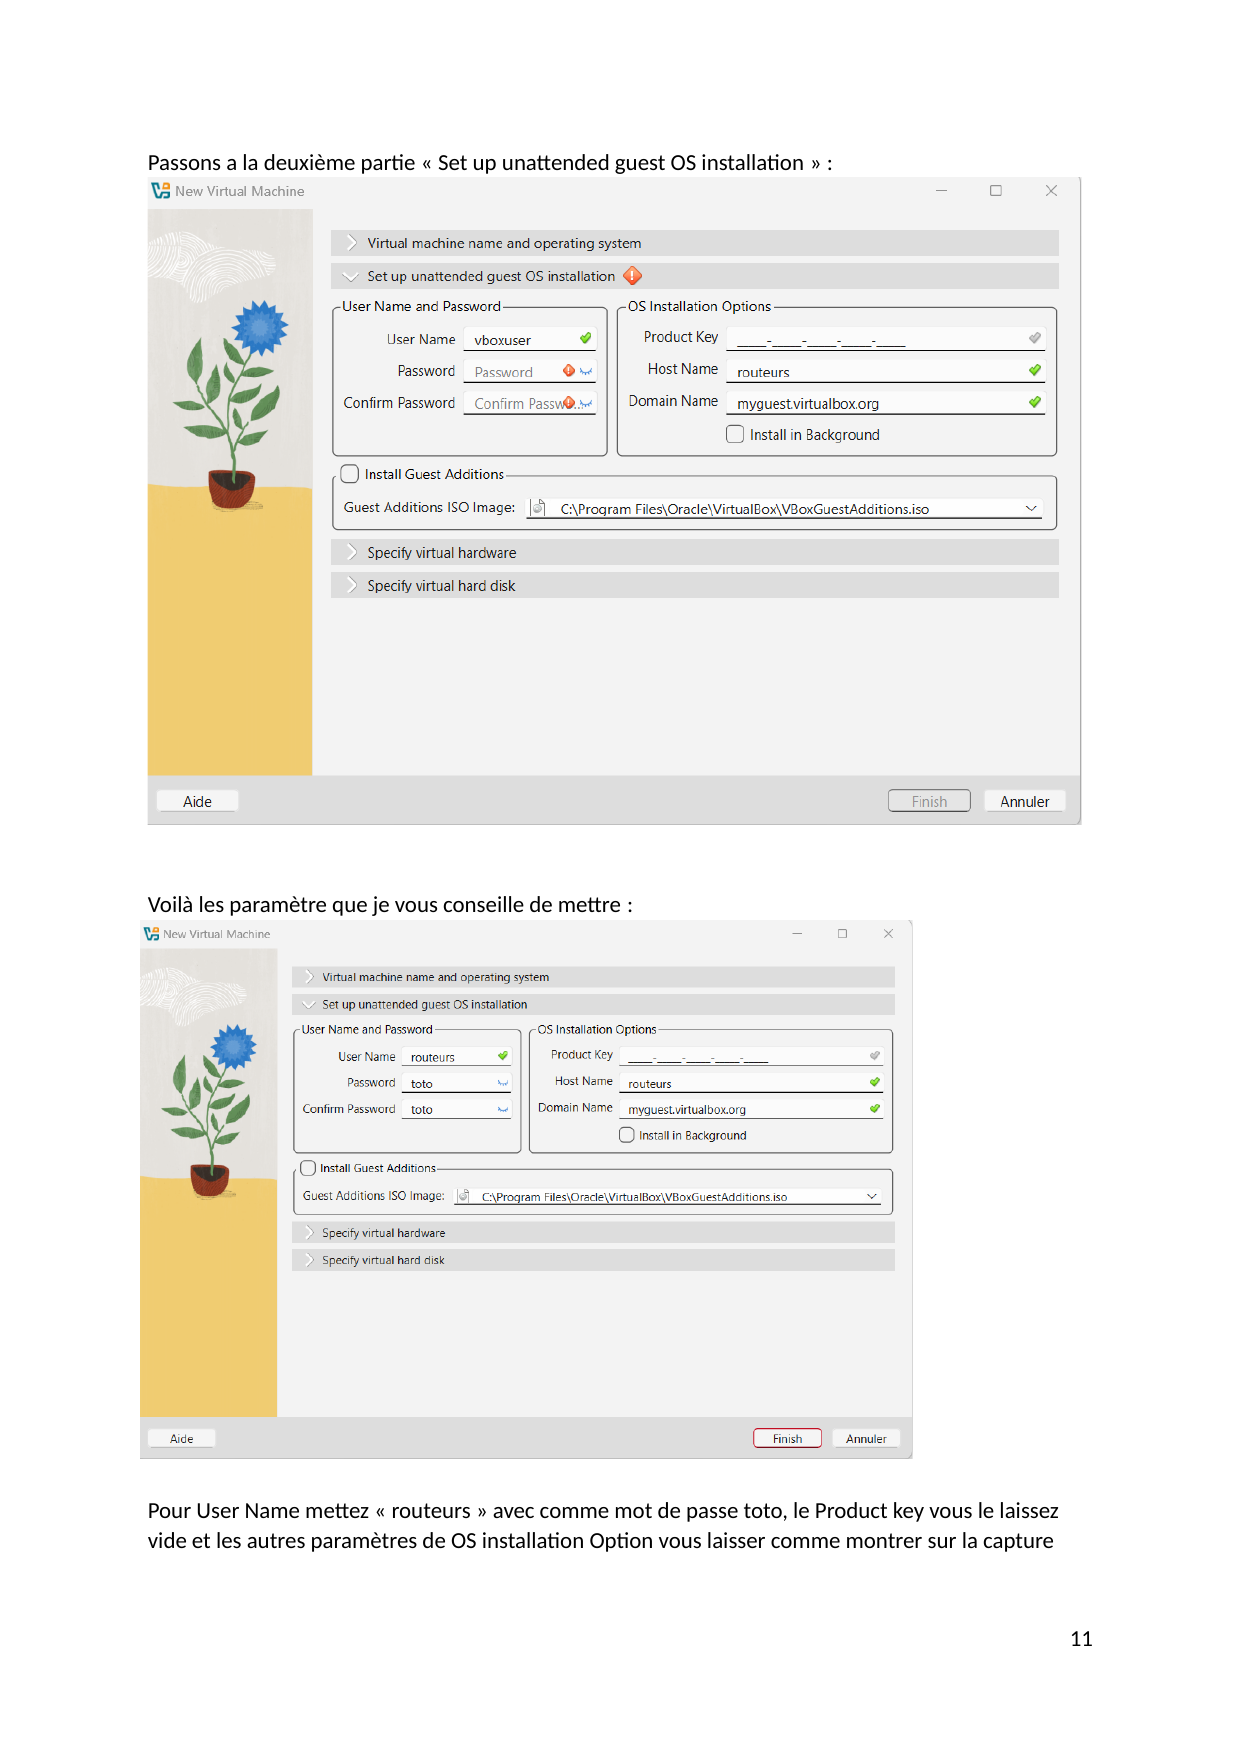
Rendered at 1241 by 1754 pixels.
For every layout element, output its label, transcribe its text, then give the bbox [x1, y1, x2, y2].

text Voilà les paramètre que je vous conseille de mettre : [148, 890, 1093, 1008]
text Pour User Name mettez « routeurs » avec comme mot de passe toto, le Product key vous le laissez vide et les autres paramètres de OS installation Option vous laisser comme montrer sur la capture [148, 1496, 1093, 1554]
picture [140, 920, 913, 1459]
picture [147, 177, 1082, 825]
